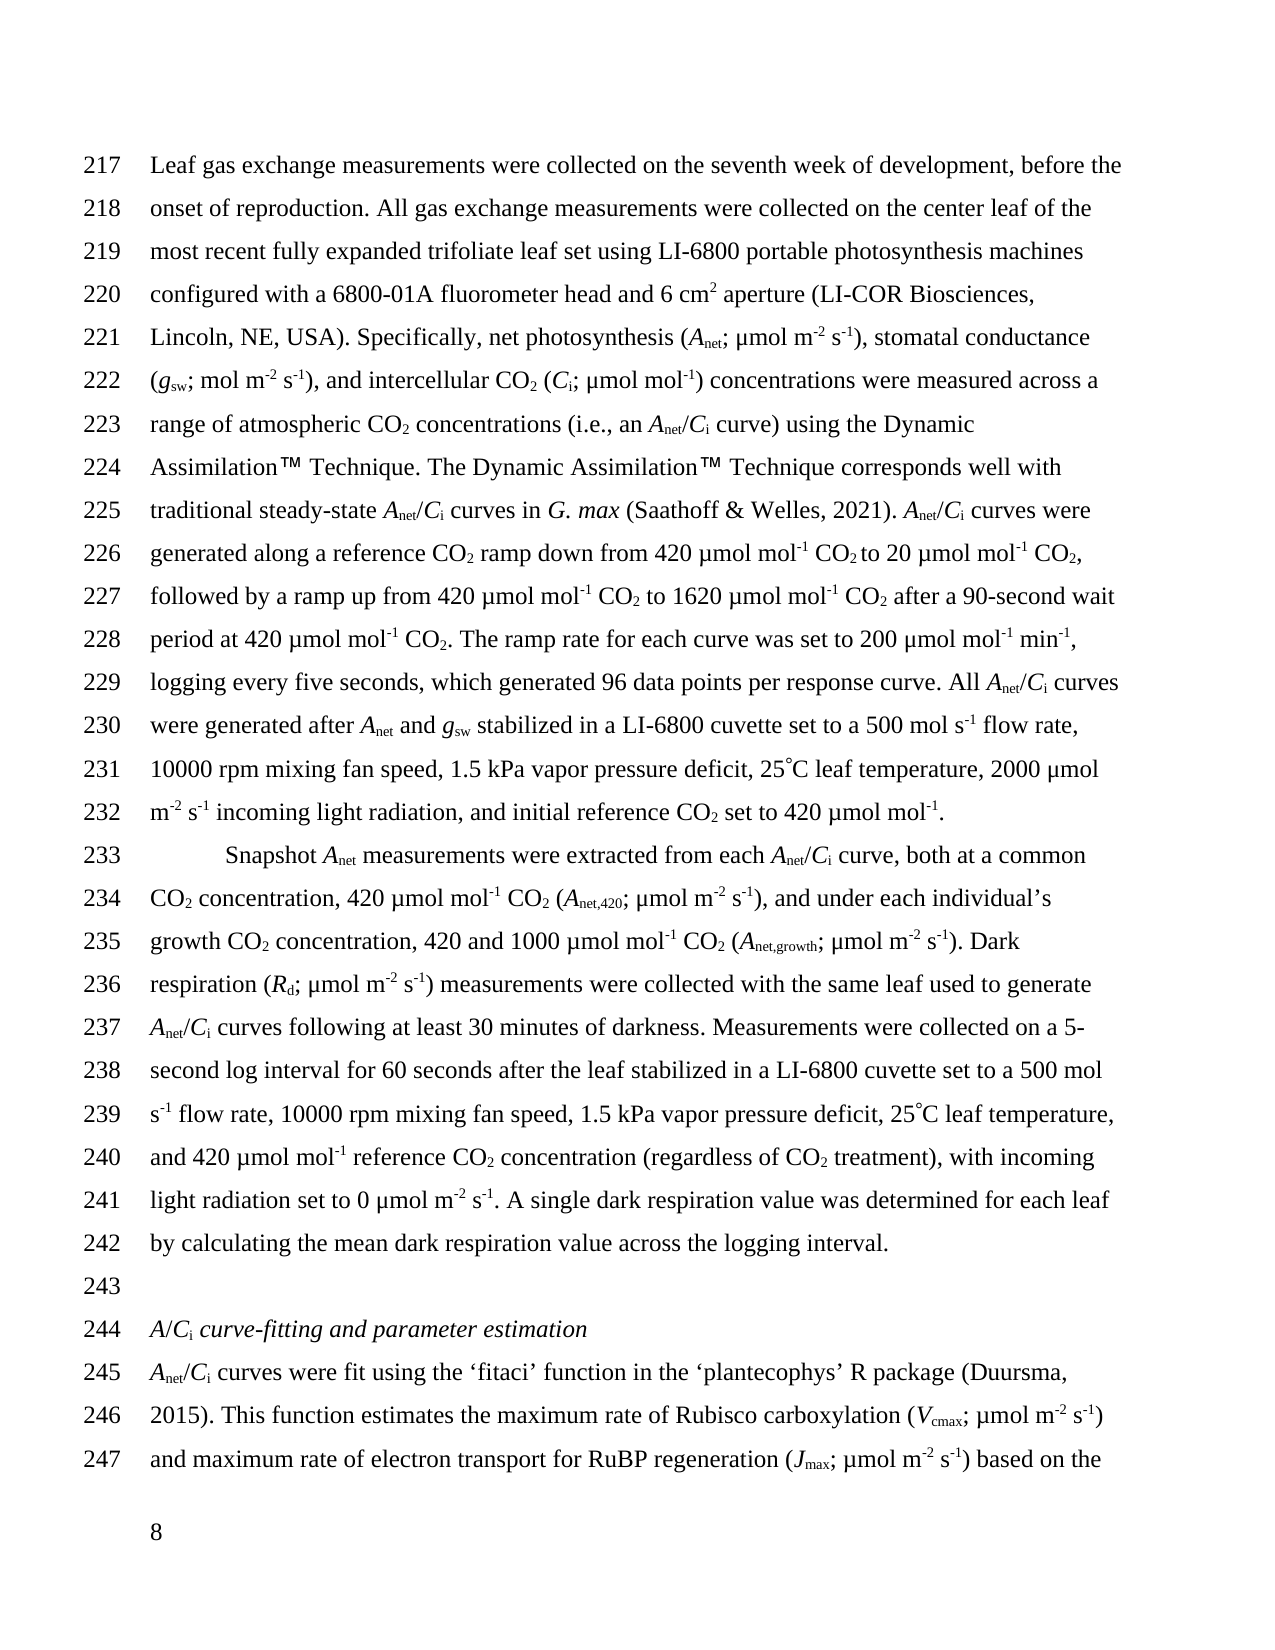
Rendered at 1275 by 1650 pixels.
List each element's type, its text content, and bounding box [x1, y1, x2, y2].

text Snapshot Anet measurements were extracted from each Anet/Ci curve, both at a common CO2 concentration, 420 µmol mol-1 CO2 (Anet,420; μmol m-2 s-1), and under each individual’s growth CO2 concentration, 420 and 1000 µmol mol-1 CO2 (Anet,growth; μmol m-2 s-1). Dark respiration (Rd; μmol m-2 s-1) measurements were collected with the same leaf used to generate Anet/Ci curves following at least 30 minutes of darkness. Measurements were collected on a 5-second log interval for 60 seconds after the leaf stabilized in a LI-6800 cuvette set to a 500 mol s-1 flow rate, 10000 rpm mixing fan speed, 1.5 kPa vapor pressure deficit, 25C leaf temperature, and 420 µmol mol-1 reference CO2 concentration (regardless of CO2 treatment), with incoming light radiation set to 0 μmol m-2 s-1. A single dark respiration value was determined for each leaf by calculating the mean dark respiration value across the logging interval. [150, 840, 1125, 1257]
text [150, 1357, 1125, 1472]
text A/Ci curve-fitting and parameter estimation [150, 1314, 1125, 1343]
text Leaf gas exchange measurements were collected on the seventh week of development, before the onset of reproduction. All gas exchange measurements were collected on the center leaf of the most recent fully expanded trifoliate leaf set using LI-6800 portable photosynthesis machines configured with a 6800-01A fluorometer head and 6 cm2 aperture (LI-COR Biosciences, Lincoln, NE, USA). Specifically, net photosynthesis (Anet; μmol m-2 s-1), stomatal conductance (gsw; mol m-2 s-1), and intercellular CO2 (Ci; μmol mol-1) concentrations were measured across a range of atmospheric CO2 concentrations (i.e., an Anet/Ci curve) using the Dynamic Assimilation Technique. The Dynamic Assimilation Technique corresponds well with traditional steady-state Anet/Ci curves in G. max (Saathoff & Welles, 2021). Anet/Ci curves were generated along a reference CO2 ramp down from 420 µmol mol-1 CO2 to 20 µmol mol-1 CO2, followed by a ramp up from 420 µmol mol-1 CO2 to 1620 µmol mol-1 CO2 after a 90-second wait period at 420 µmol mol-1 CO2. The ramp rate for each curve was set to 200 μmol mol-1 min-1, logging every five seconds, which generated 96 data points per response curve. All Anet/Ci curves were generated after Anet and gsw stabilized in a LI-6800 cuvette set to a 500 mol s-1 flow rate, 10000 rpm mixing fan speed, 1.5 kPa vapor pressure deficit, 25C leaf temperature, 2000 μmol m-2 s-1 incoming light radiation, and initial reference CO2 set to 420 µmol mol-1. [150, 150, 1125, 826]
